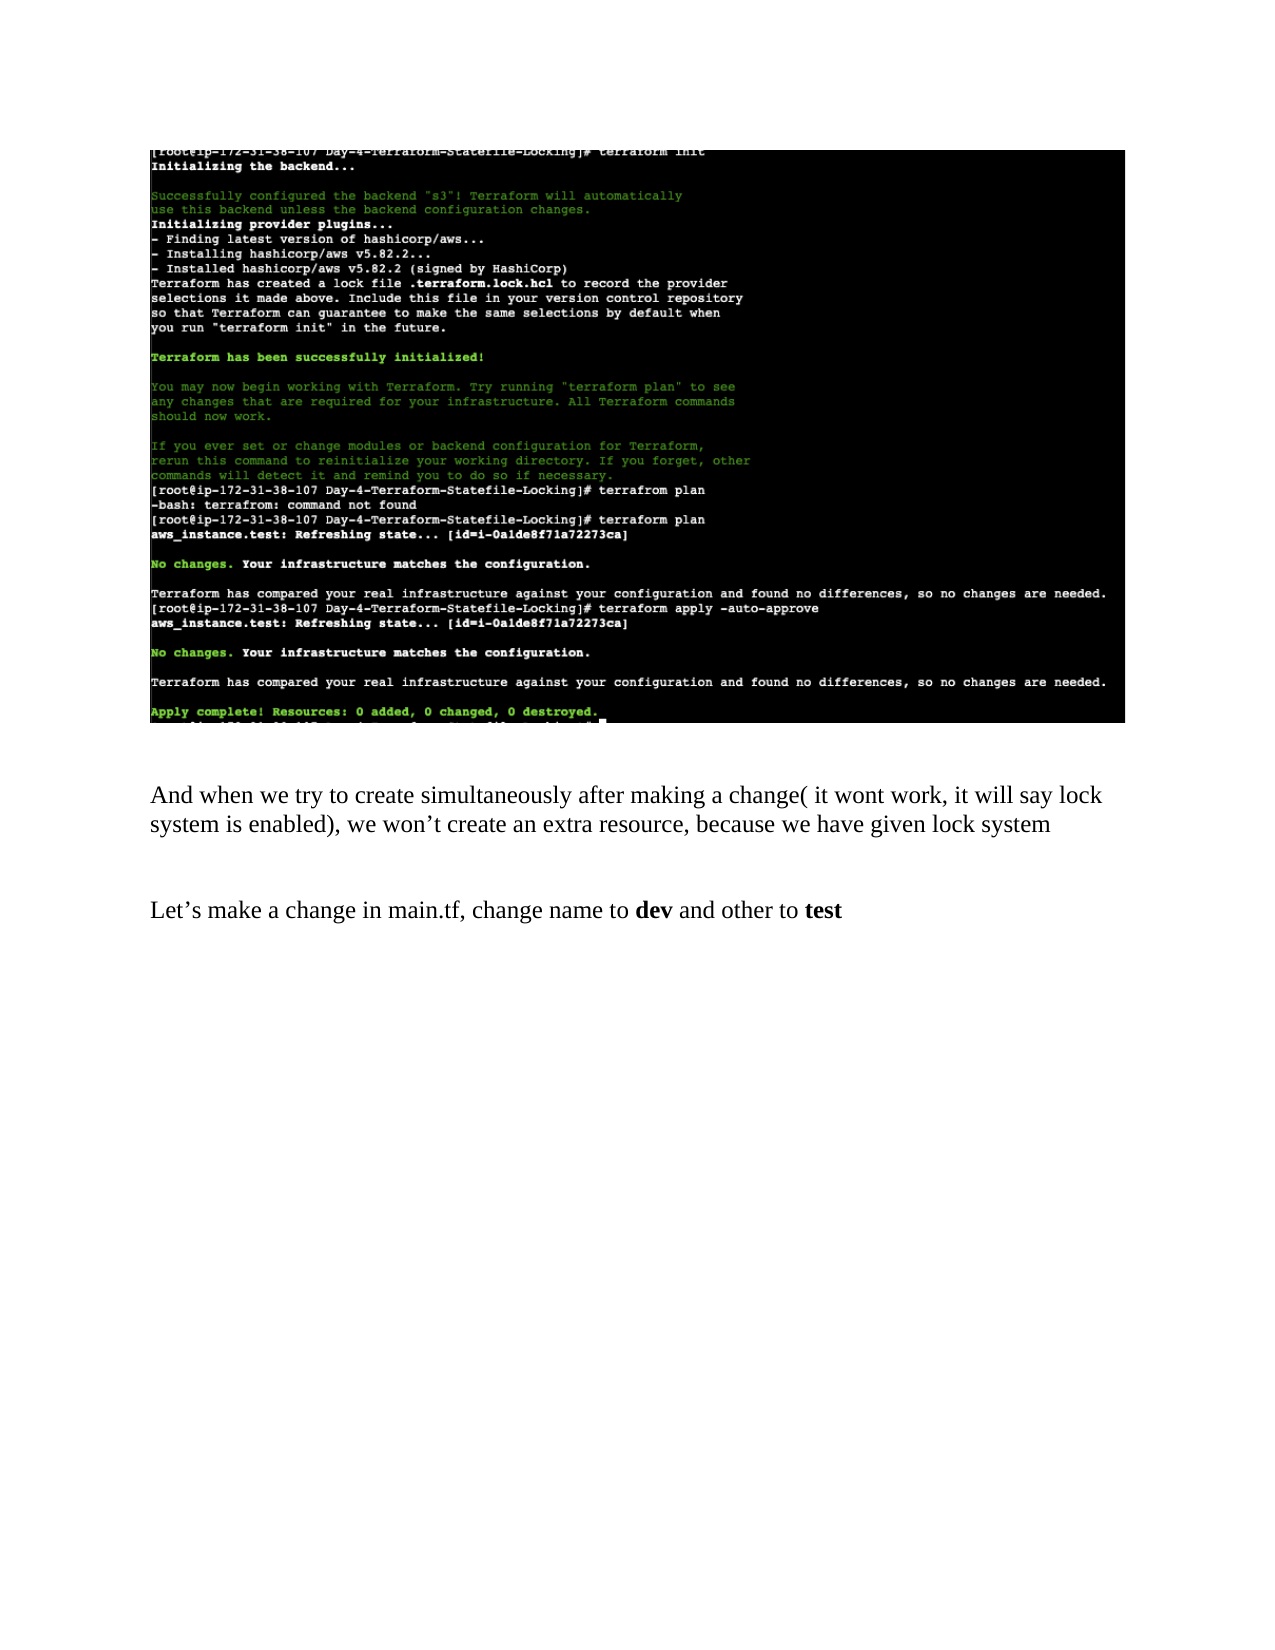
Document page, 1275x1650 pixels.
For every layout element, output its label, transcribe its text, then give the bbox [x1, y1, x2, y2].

picture [150, 150, 1125, 723]
text Let’s make a change in main.tf, change name to dev and other to test [150, 895, 1125, 924]
text And when we try to create simultaneously after making a change( it wont work, it will say lock system is enabled), we won’t create an extra resource, because we have given lock system [150, 780, 1125, 838]
